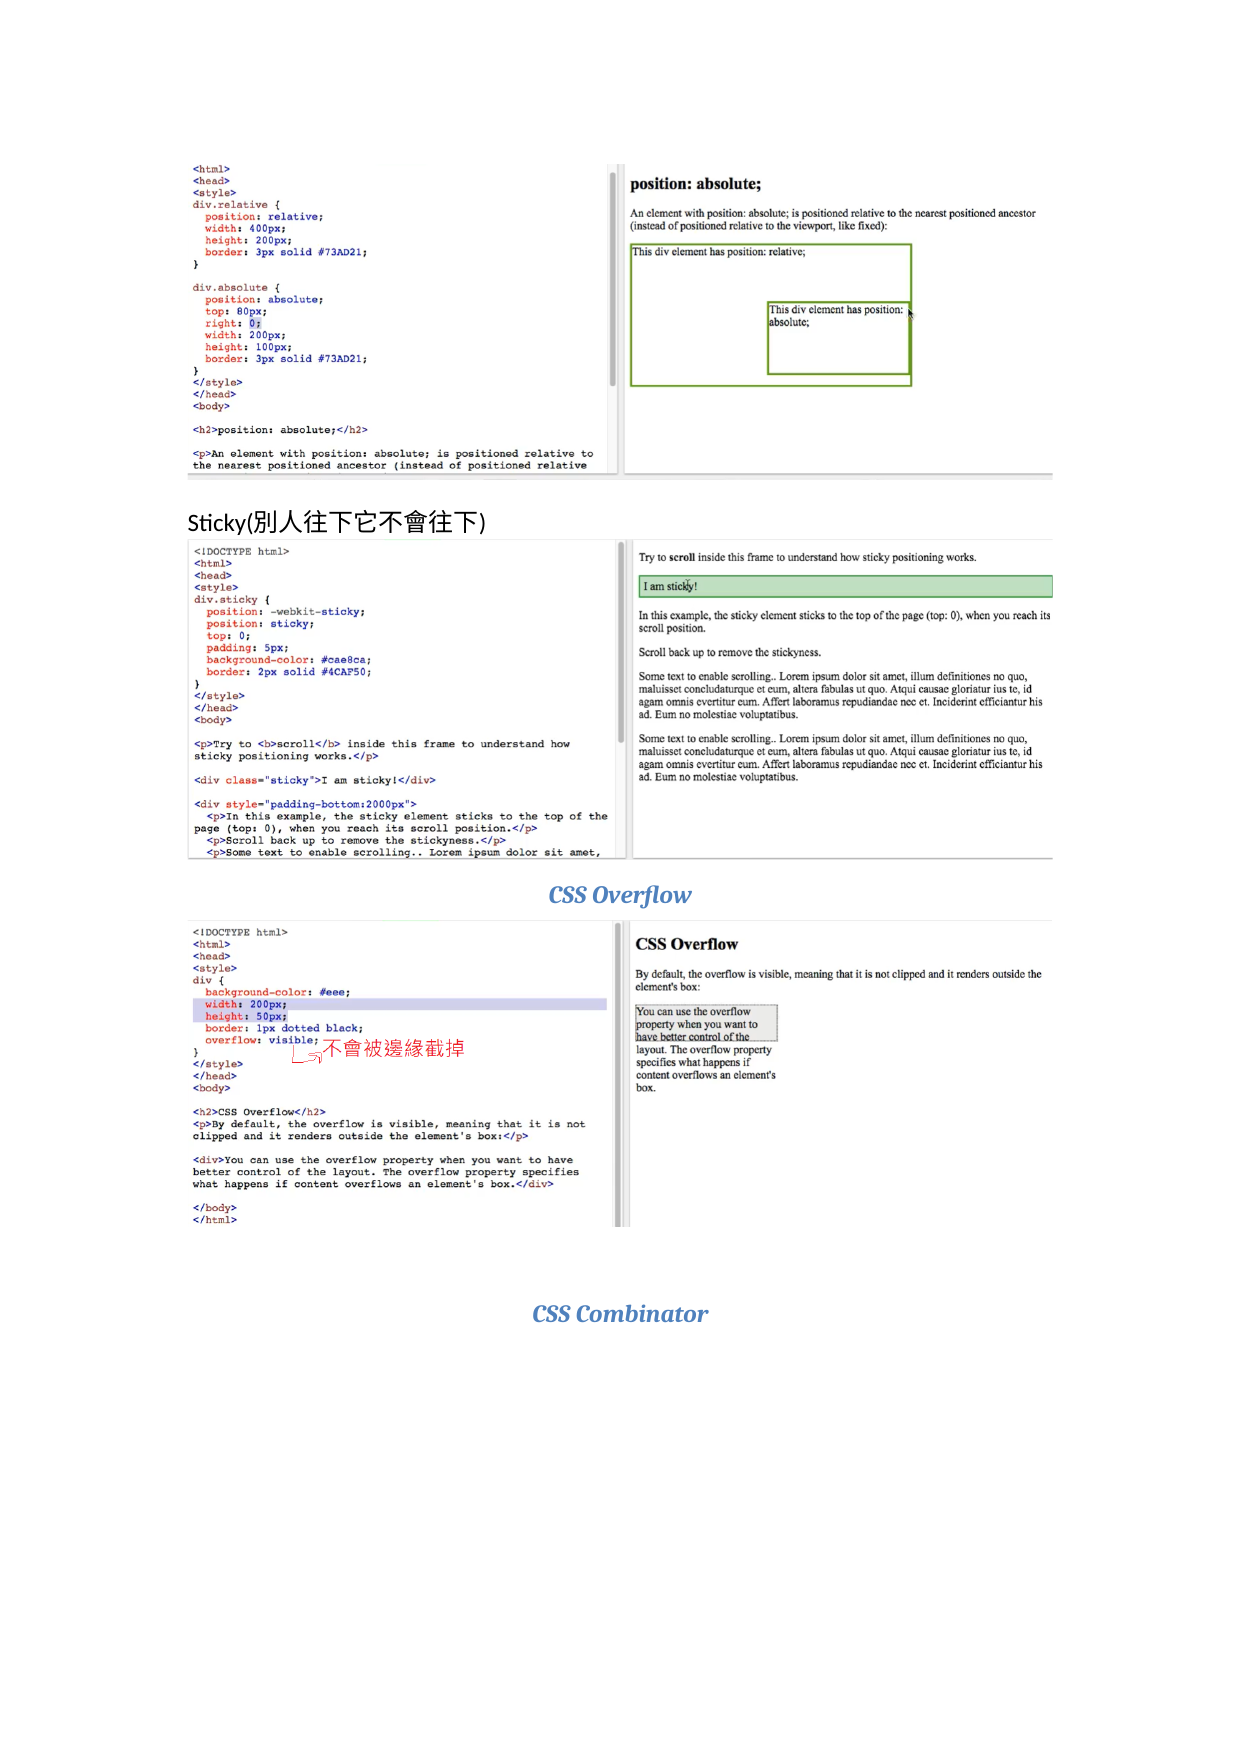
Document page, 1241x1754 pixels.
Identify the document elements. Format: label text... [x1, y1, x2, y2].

picture [187, 920, 1053, 1227]
subtitle CSS Overflow [187, 877, 1053, 914]
text Sticky(別人往下它不會往下) [187, 502, 1053, 539]
subtitle CSS Combinator [187, 1296, 1053, 1333]
picture [187, 164, 1053, 480]
picture [187, 539, 1053, 860]
